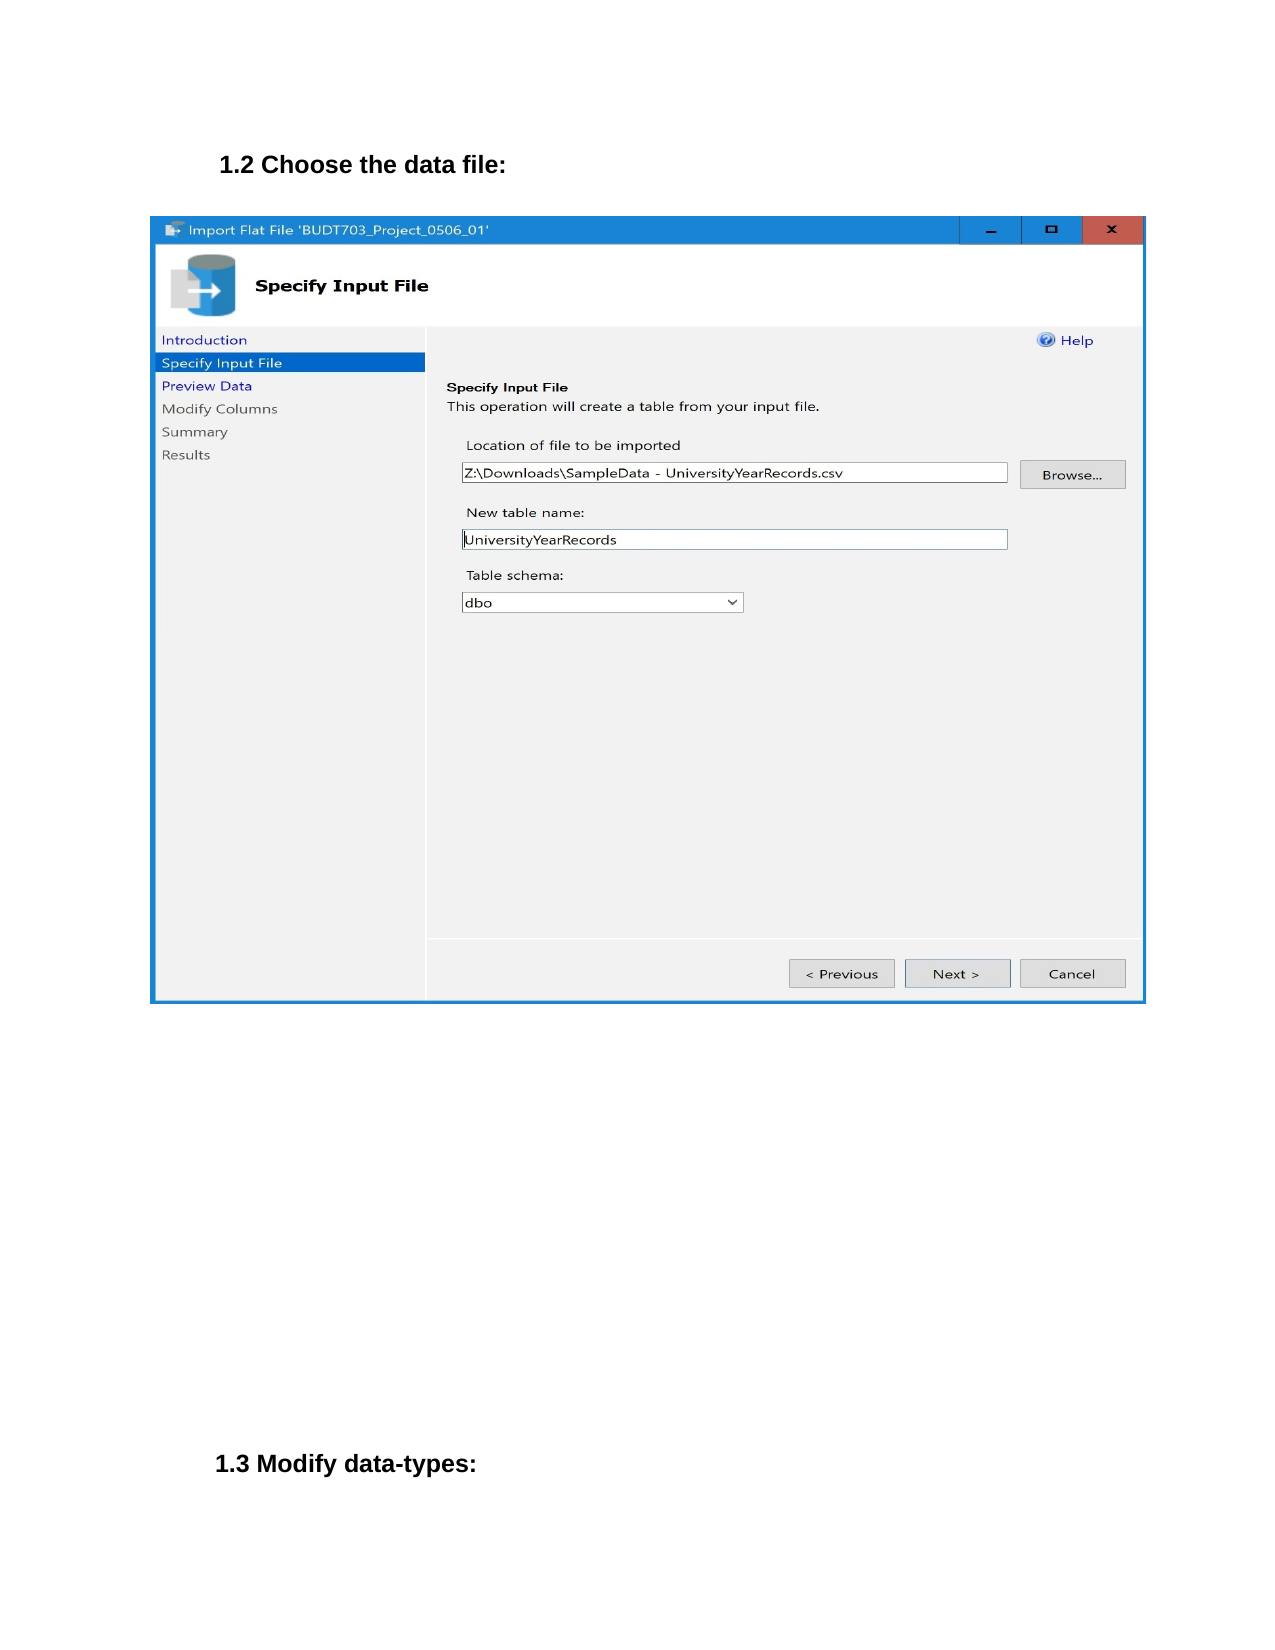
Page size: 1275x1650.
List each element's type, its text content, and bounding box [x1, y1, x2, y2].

text 1.3 Modify data-types: [150, 1449, 1125, 1478]
picture [150, 216, 1147, 1004]
text 1.2 Choose the data file: [150, 150, 1125, 179]
